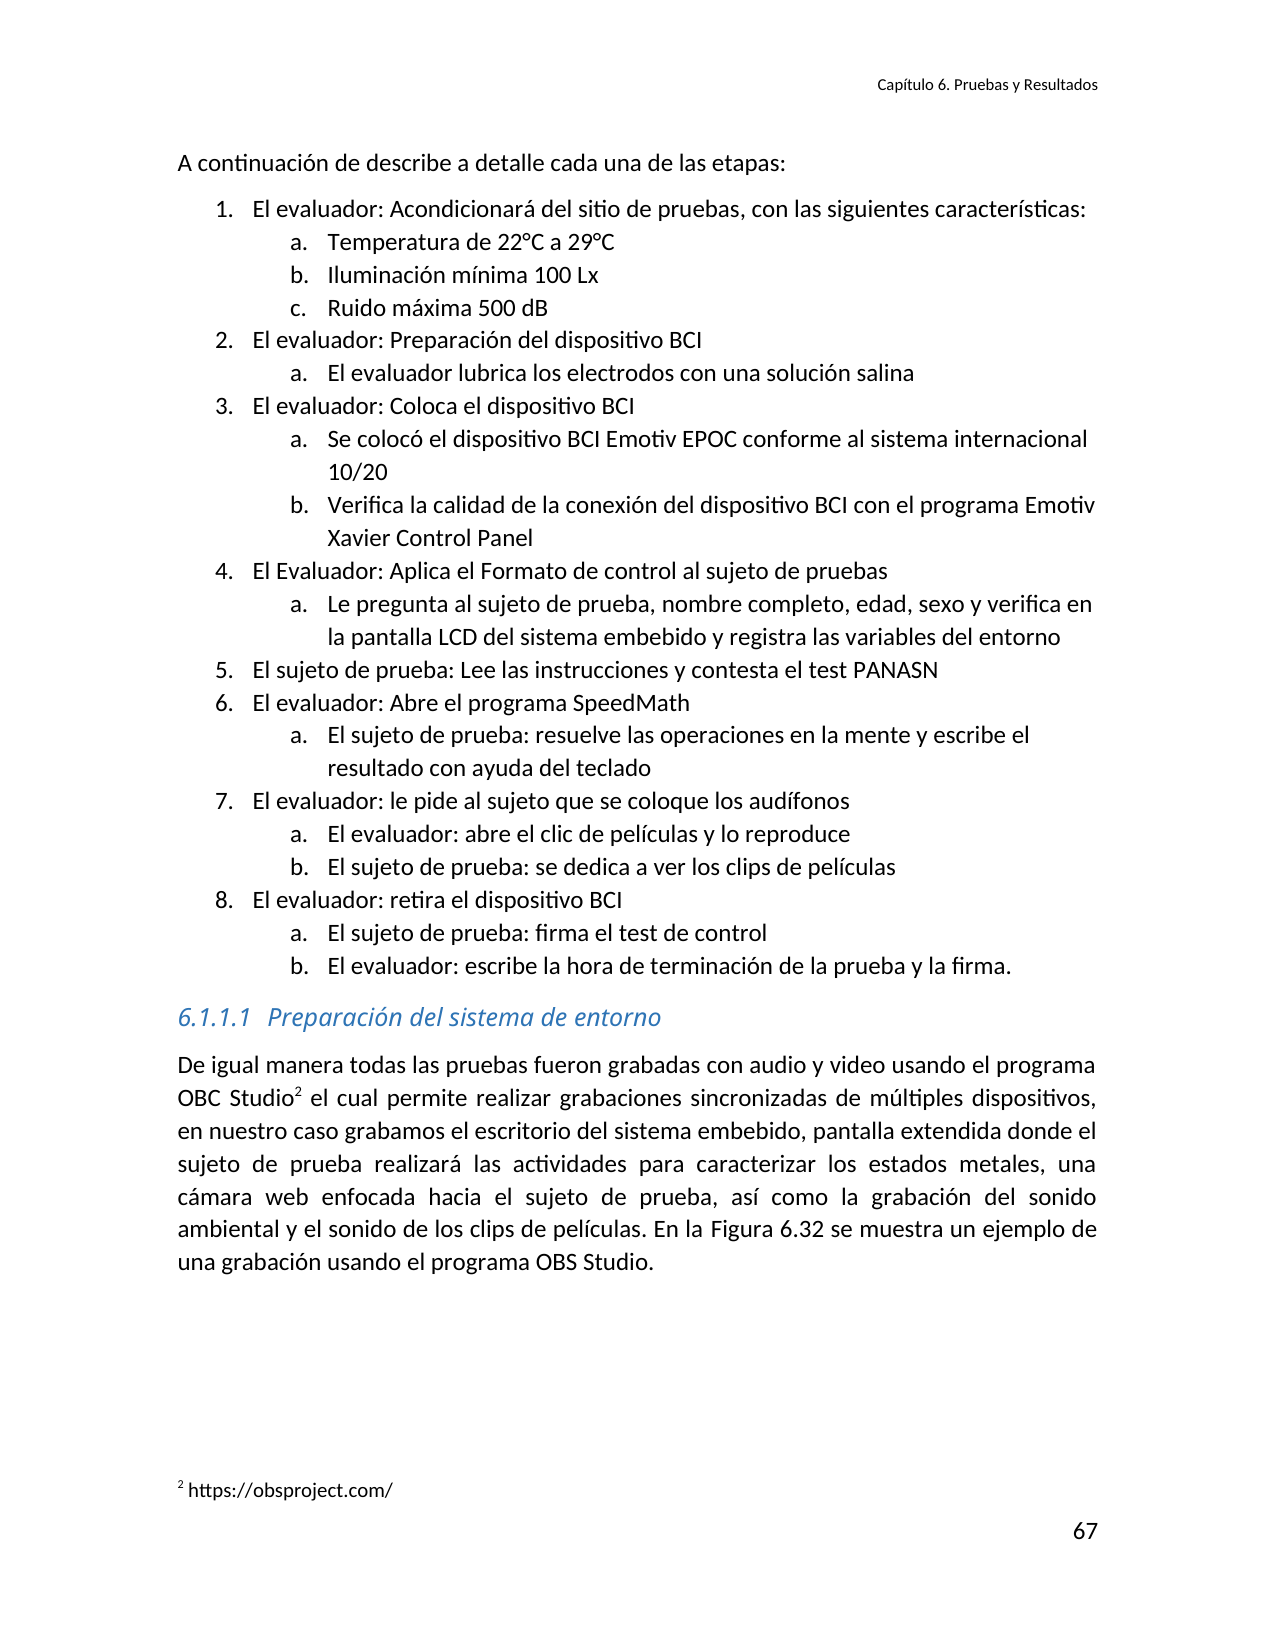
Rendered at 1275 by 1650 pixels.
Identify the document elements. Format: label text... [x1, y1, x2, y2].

list Iluminación mínima 100 Lx [290, 259, 1098, 289]
subtitle Preparación del sistema de entorno [177, 1000, 1098, 1034]
list El sujeto de prueba: se dedica a ver los clips de películas [290, 851, 1098, 882]
list El evaluador: Abre el programa SpeedMath [215, 687, 1098, 717]
list Temperatura de 22°C a 29°C [290, 226, 1098, 256]
list El sujeto de prueba: Lee las instrucciones y contesta el test PANASN [215, 654, 1098, 684]
list El evaluador: abre el clic de películas y lo reproduce [290, 818, 1098, 849]
list El sujeto de prueba: firma el test de control [290, 917, 1098, 948]
list El evaluador: Coloca el dispositivo BCI [215, 391, 1098, 421]
list Le pregunta al sujeto de prueba, nombre completo, edad, sexo y verifica en la pantalla LCD del sistema embebido y registra las variables del entorno [290, 588, 1098, 651]
list El evaluador: Acondicionará del sitio de pruebas, con las siguientes características: [215, 193, 1098, 223]
list El sujeto de prueba: resuelve las operaciones en la mente y escribe el resultado con ayuda del teclado [290, 720, 1098, 783]
list El evaluador: Preparación del dispositivo BCI [215, 325, 1098, 355]
list Verifica la calidad de la conexión del dispositivo BCI con el programa Emotiv Xavier Control Panel [290, 489, 1098, 553]
text A continuación de describe a detalle cada una de las etapas: [177, 148, 1098, 178]
list Se colocó el dispositivo BCI Emotiv EPOC conforme al sistema internacional 10/20 [290, 423, 1098, 487]
list El evaluador: retira el dispositivo BCI [215, 884, 1098, 915]
list El Evaluador: Aplica el Formato de control al sujeto de pruebas [215, 555, 1098, 586]
list El evaluador: escribe la hora de terminación de la prueba y la firma. [290, 950, 1098, 981]
list El evaluador: le pide al sujeto que se coloque los audífonos [215, 786, 1098, 816]
list El evaluador lubrica los electrodos con una solución salina [290, 358, 1098, 388]
list Ruido máxima 500 dB [290, 292, 1098, 322]
